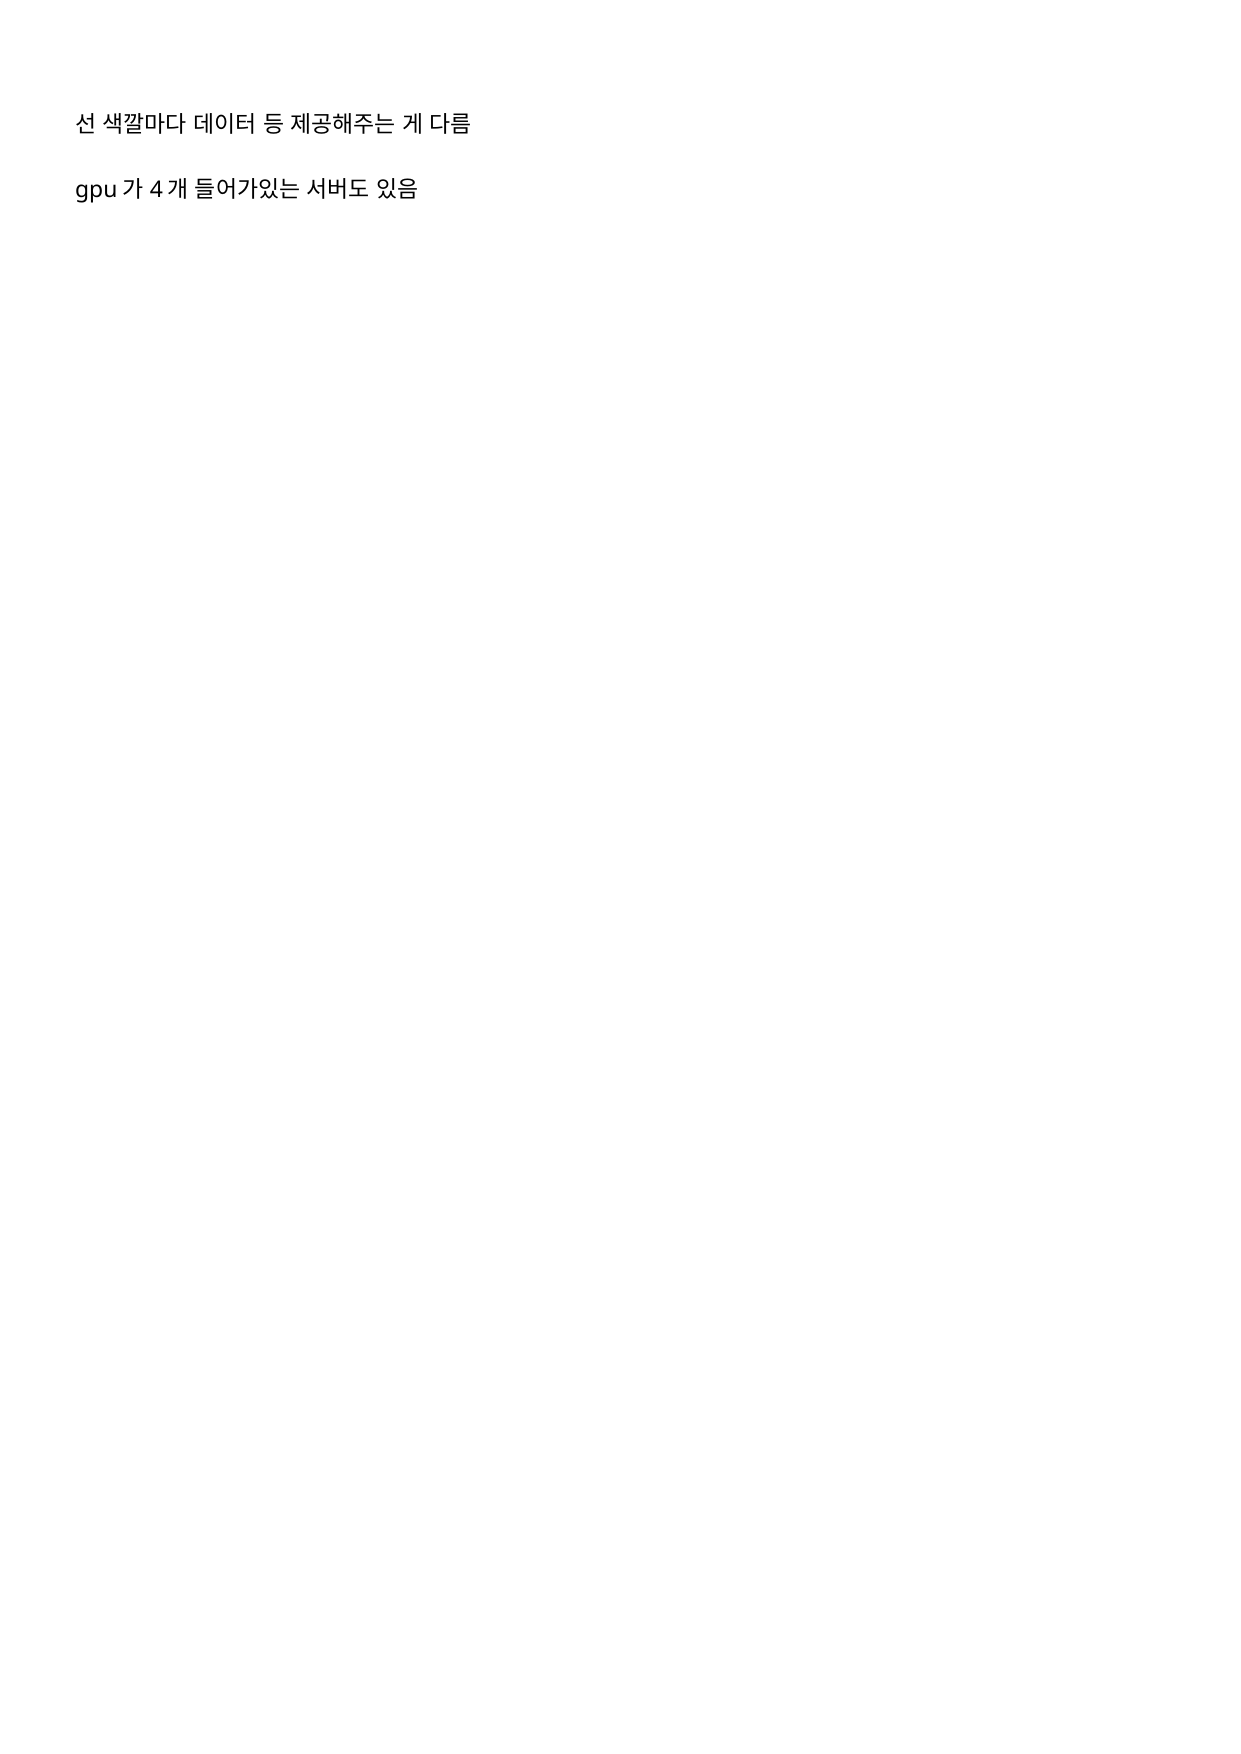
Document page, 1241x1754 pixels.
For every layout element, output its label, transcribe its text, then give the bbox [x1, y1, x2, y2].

text gpu가 4개 들어가있는 서버도 있음 [75, 171, 1165, 204]
text 선 색깔마다 데이터 등 제공해주는 게 다름 [75, 106, 1165, 139]
